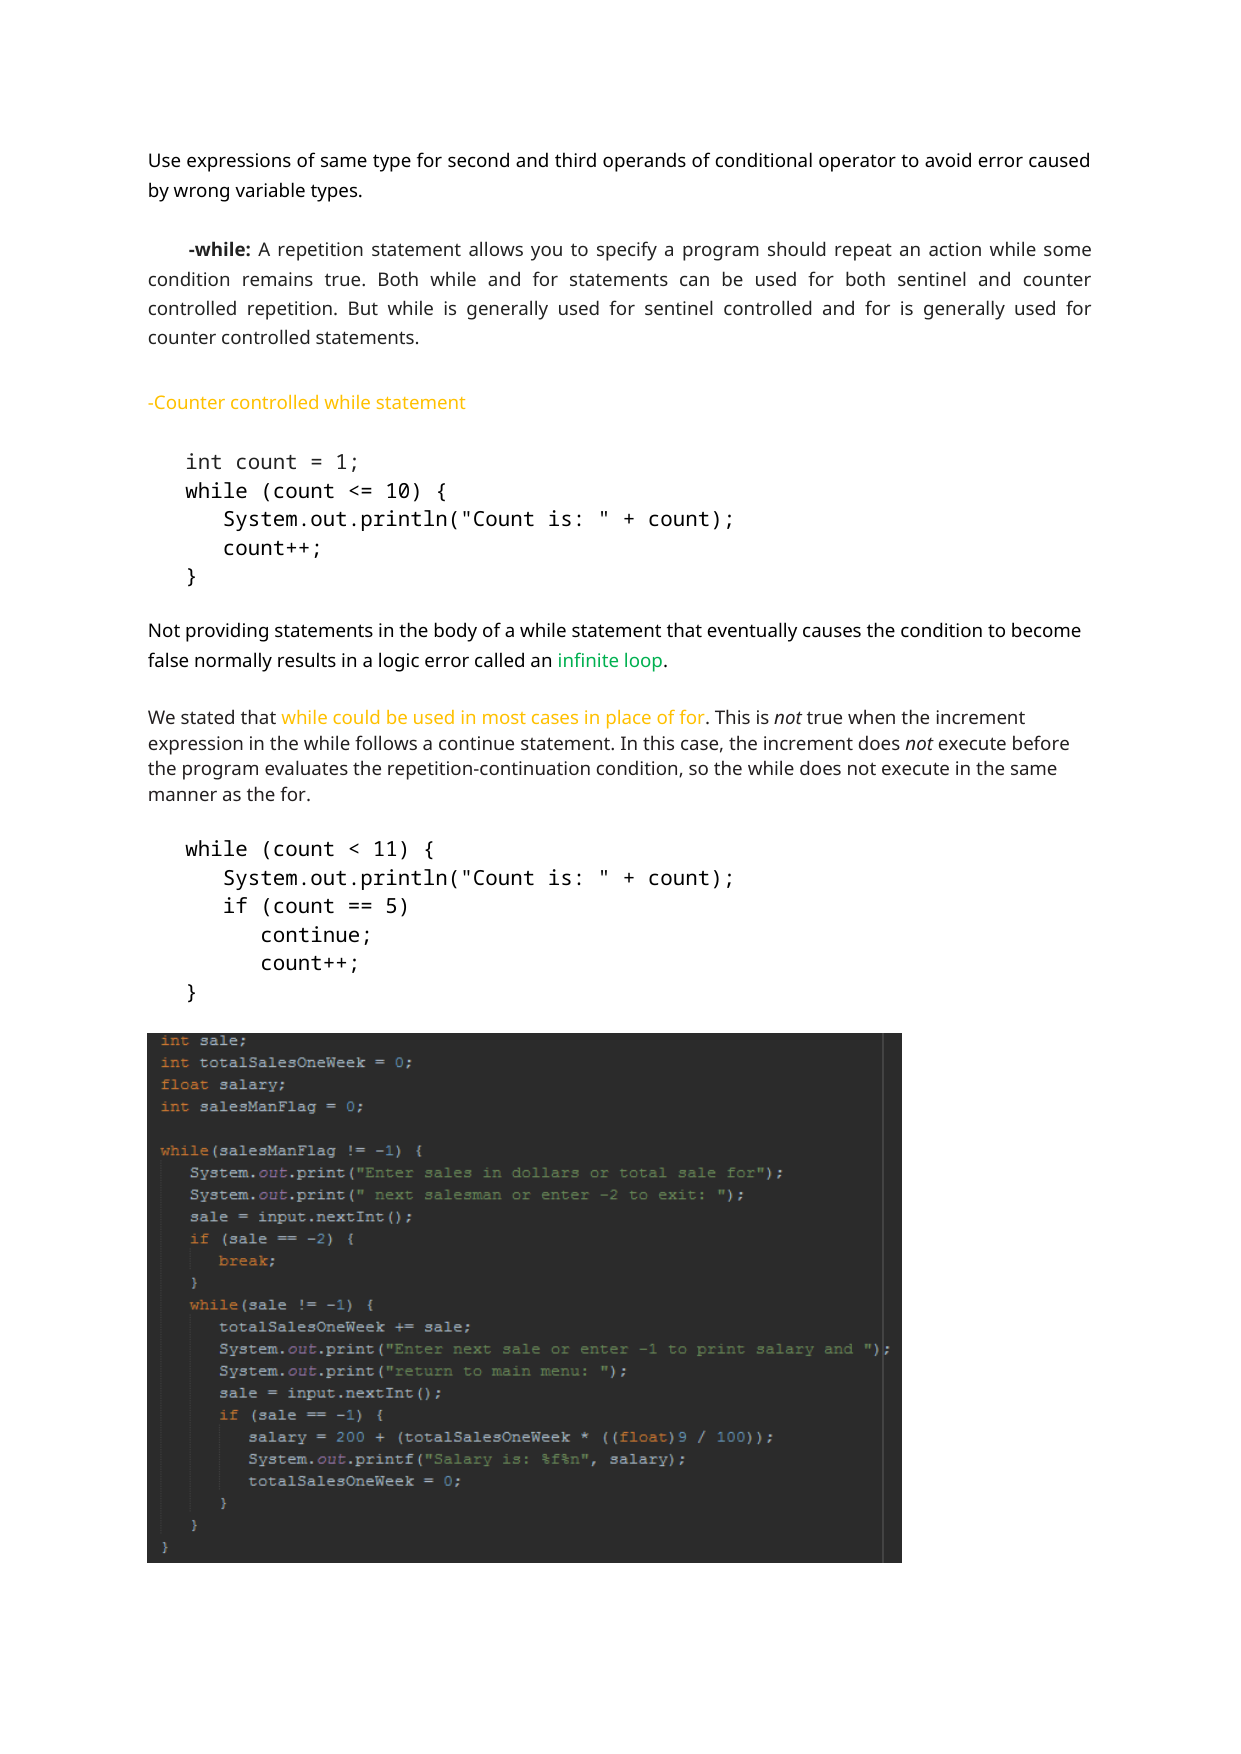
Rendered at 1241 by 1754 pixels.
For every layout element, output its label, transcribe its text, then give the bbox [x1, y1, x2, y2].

text System.out.println("Count is: " + count); [148, 504, 1093, 533]
text -while: A repetition statement allows you to specify a program should repeat an action while some condition remains true. Both while and for statements can be used for both sentinel and counter controlled repetition. But while is generally used for sentinel controlled and for is generally used for counter controlled statements. [148, 237, 1093, 350]
text } [148, 561, 1093, 589]
text count++; [148, 533, 1093, 561]
text count++; [148, 948, 1093, 977]
text Use expressions of same type for second and third operands of conditional operator to avoid error caused by wrong variable types. [148, 148, 1093, 202]
text System.out.println("Count is: " + count); [148, 863, 1093, 891]
text } [148, 977, 1093, 1005]
text while (count < 11) { [148, 834, 1093, 863]
picture [147, 1033, 902, 1563]
text We stated that while could be used in most cases in place of for. This is not true when the increment expression in the while follows a continue statement. In this case, the increment does not execute before the program evaluates the repetition-continuation condition, so the while does not execute in the same manner as the for. [148, 704, 1093, 806]
text if (count == 5) [148, 891, 1093, 920]
text while (count <= 10) { [148, 476, 1093, 504]
text continue; [148, 920, 1093, 948]
text -Counter controlled while statement [148, 384, 1093, 415]
text Not providing statements in the body of a while statement that eventually causes the condition to become false normally results in a logic error called an infinite loop. [148, 618, 1093, 672]
text int count = 1; [148, 445, 1093, 476]
